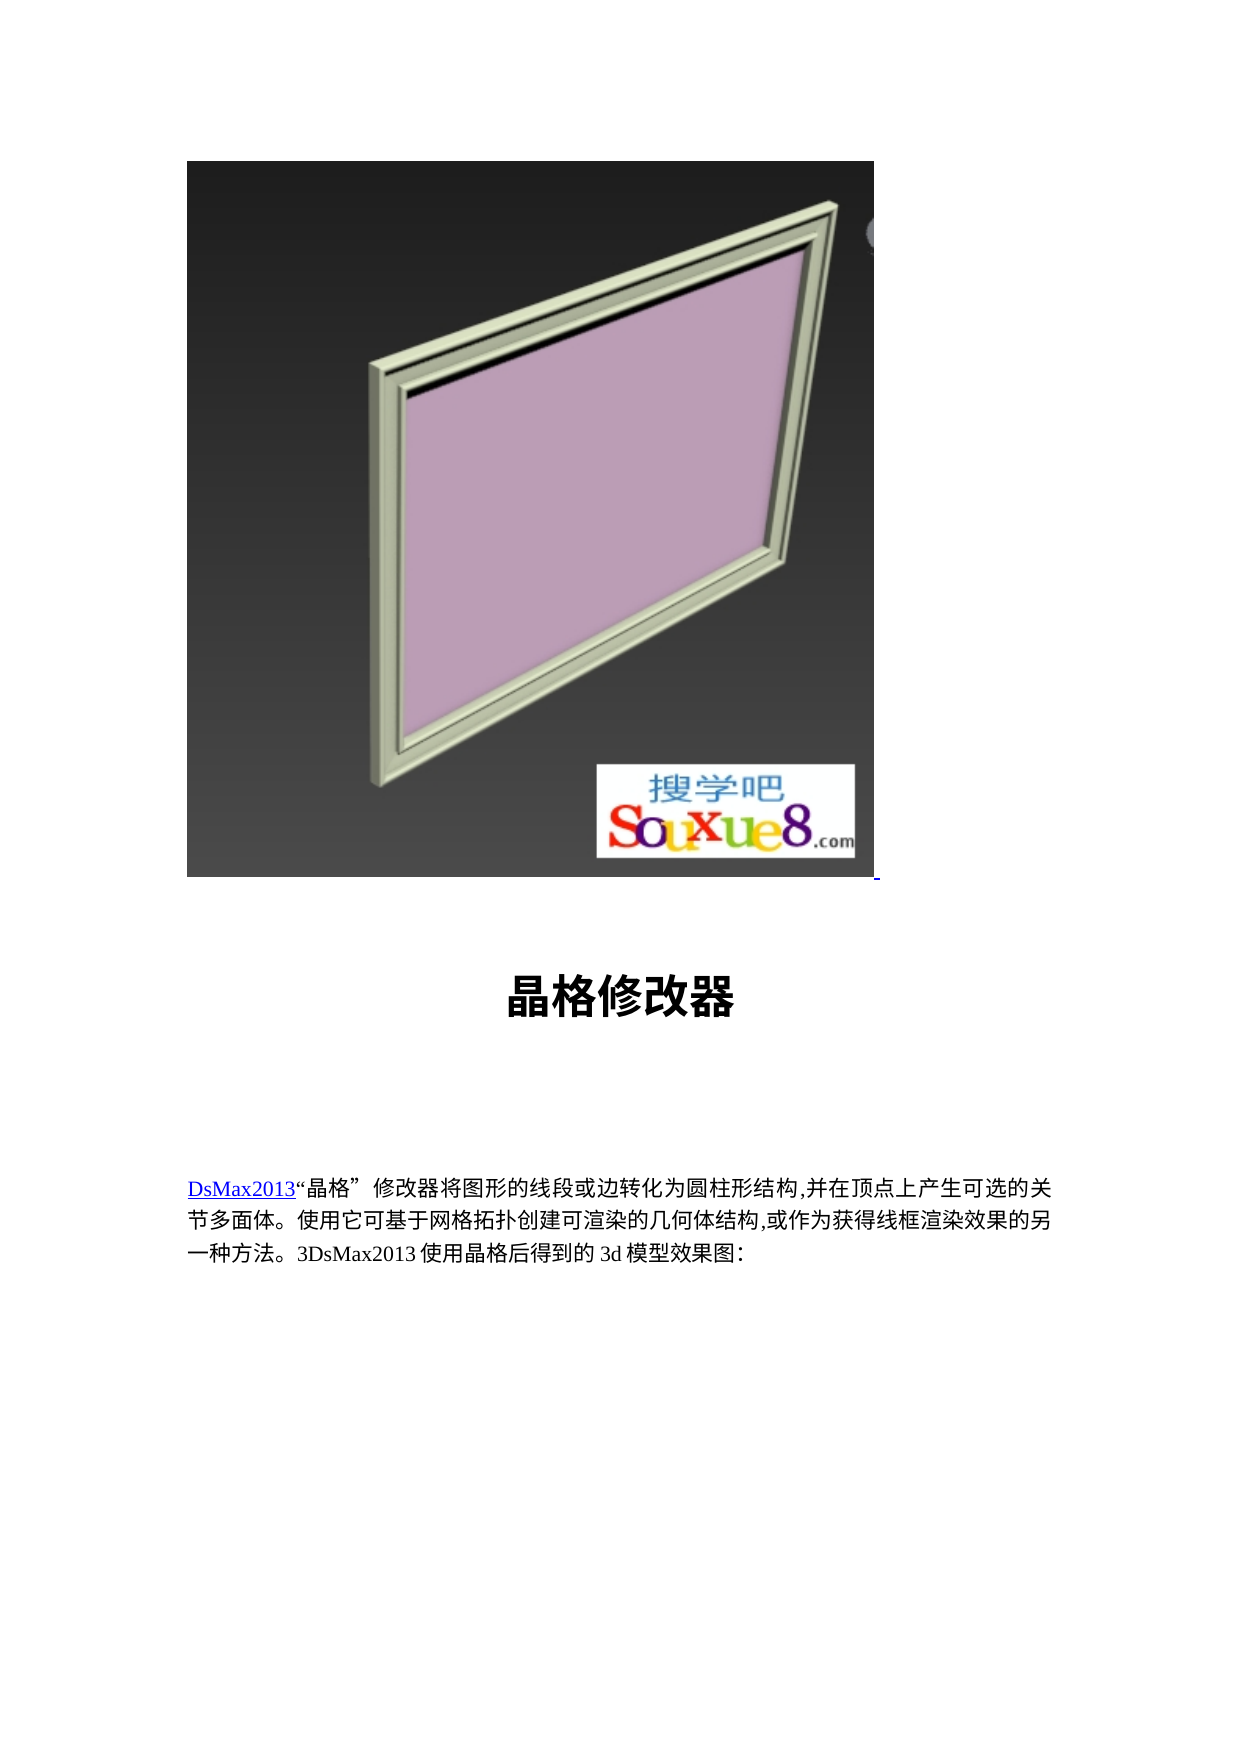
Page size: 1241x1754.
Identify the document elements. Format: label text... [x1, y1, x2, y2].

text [187, 1170, 1053, 1268]
subtitle 晶格修改器 [187, 945, 1053, 1042]
picture [187, 161, 874, 877]
